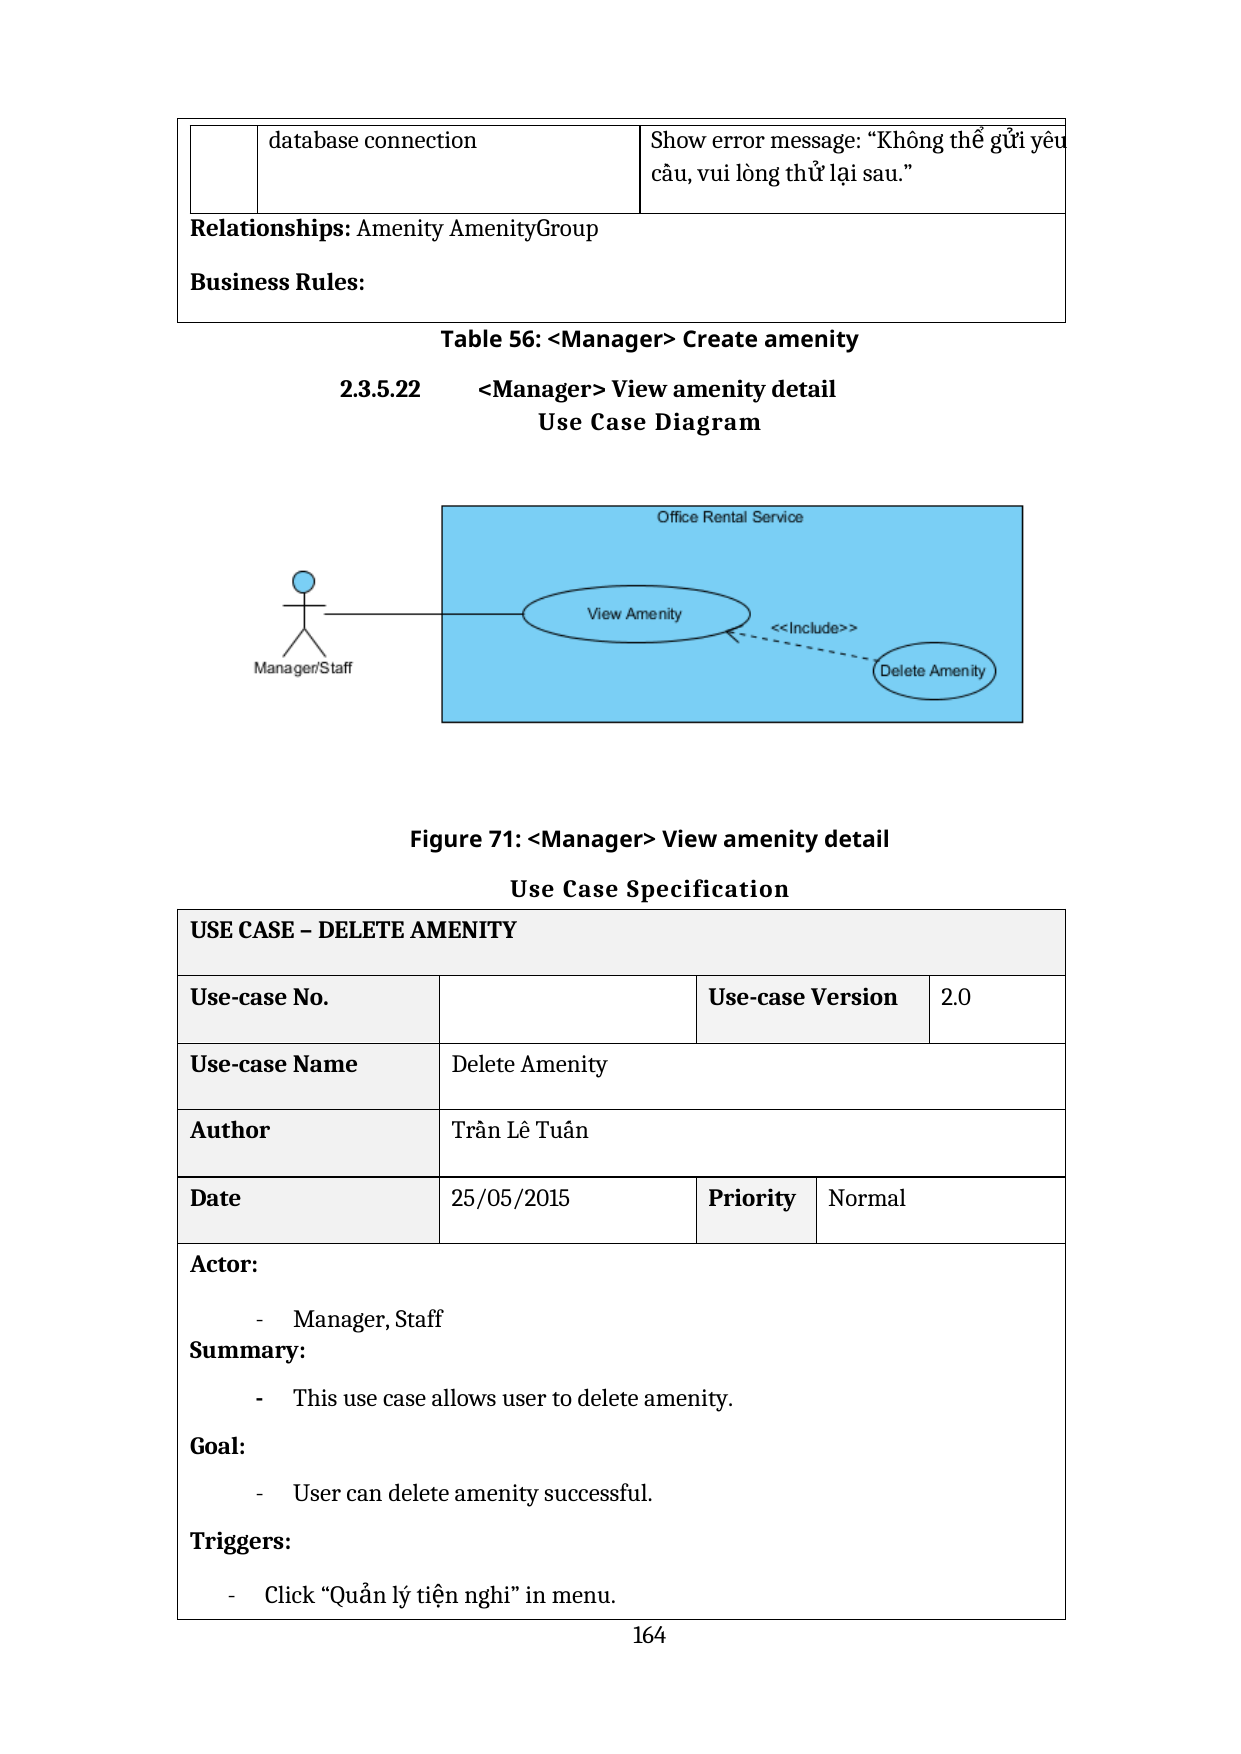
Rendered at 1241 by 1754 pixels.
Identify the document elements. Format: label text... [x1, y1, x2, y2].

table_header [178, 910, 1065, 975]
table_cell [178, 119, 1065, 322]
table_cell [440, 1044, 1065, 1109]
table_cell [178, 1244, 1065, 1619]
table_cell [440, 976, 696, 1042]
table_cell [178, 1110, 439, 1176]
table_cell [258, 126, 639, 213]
text Figure 71: <Manager> View amenity detail [177, 823, 1122, 854]
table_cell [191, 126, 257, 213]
subtitle Use Case Diagram [177, 408, 1122, 437]
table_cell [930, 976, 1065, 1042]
subtitle <Manager> View amenity detail [340, 375, 1122, 404]
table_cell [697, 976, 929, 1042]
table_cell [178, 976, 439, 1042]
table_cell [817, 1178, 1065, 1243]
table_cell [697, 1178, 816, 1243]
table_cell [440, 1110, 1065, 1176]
text Table 56: <Manager> Create amenity [177, 323, 1122, 354]
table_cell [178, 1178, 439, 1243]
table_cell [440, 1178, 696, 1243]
subtitle Use Case Specification [177, 875, 1122, 904]
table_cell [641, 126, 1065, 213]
picture [179, 441, 1120, 803]
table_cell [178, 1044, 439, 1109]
